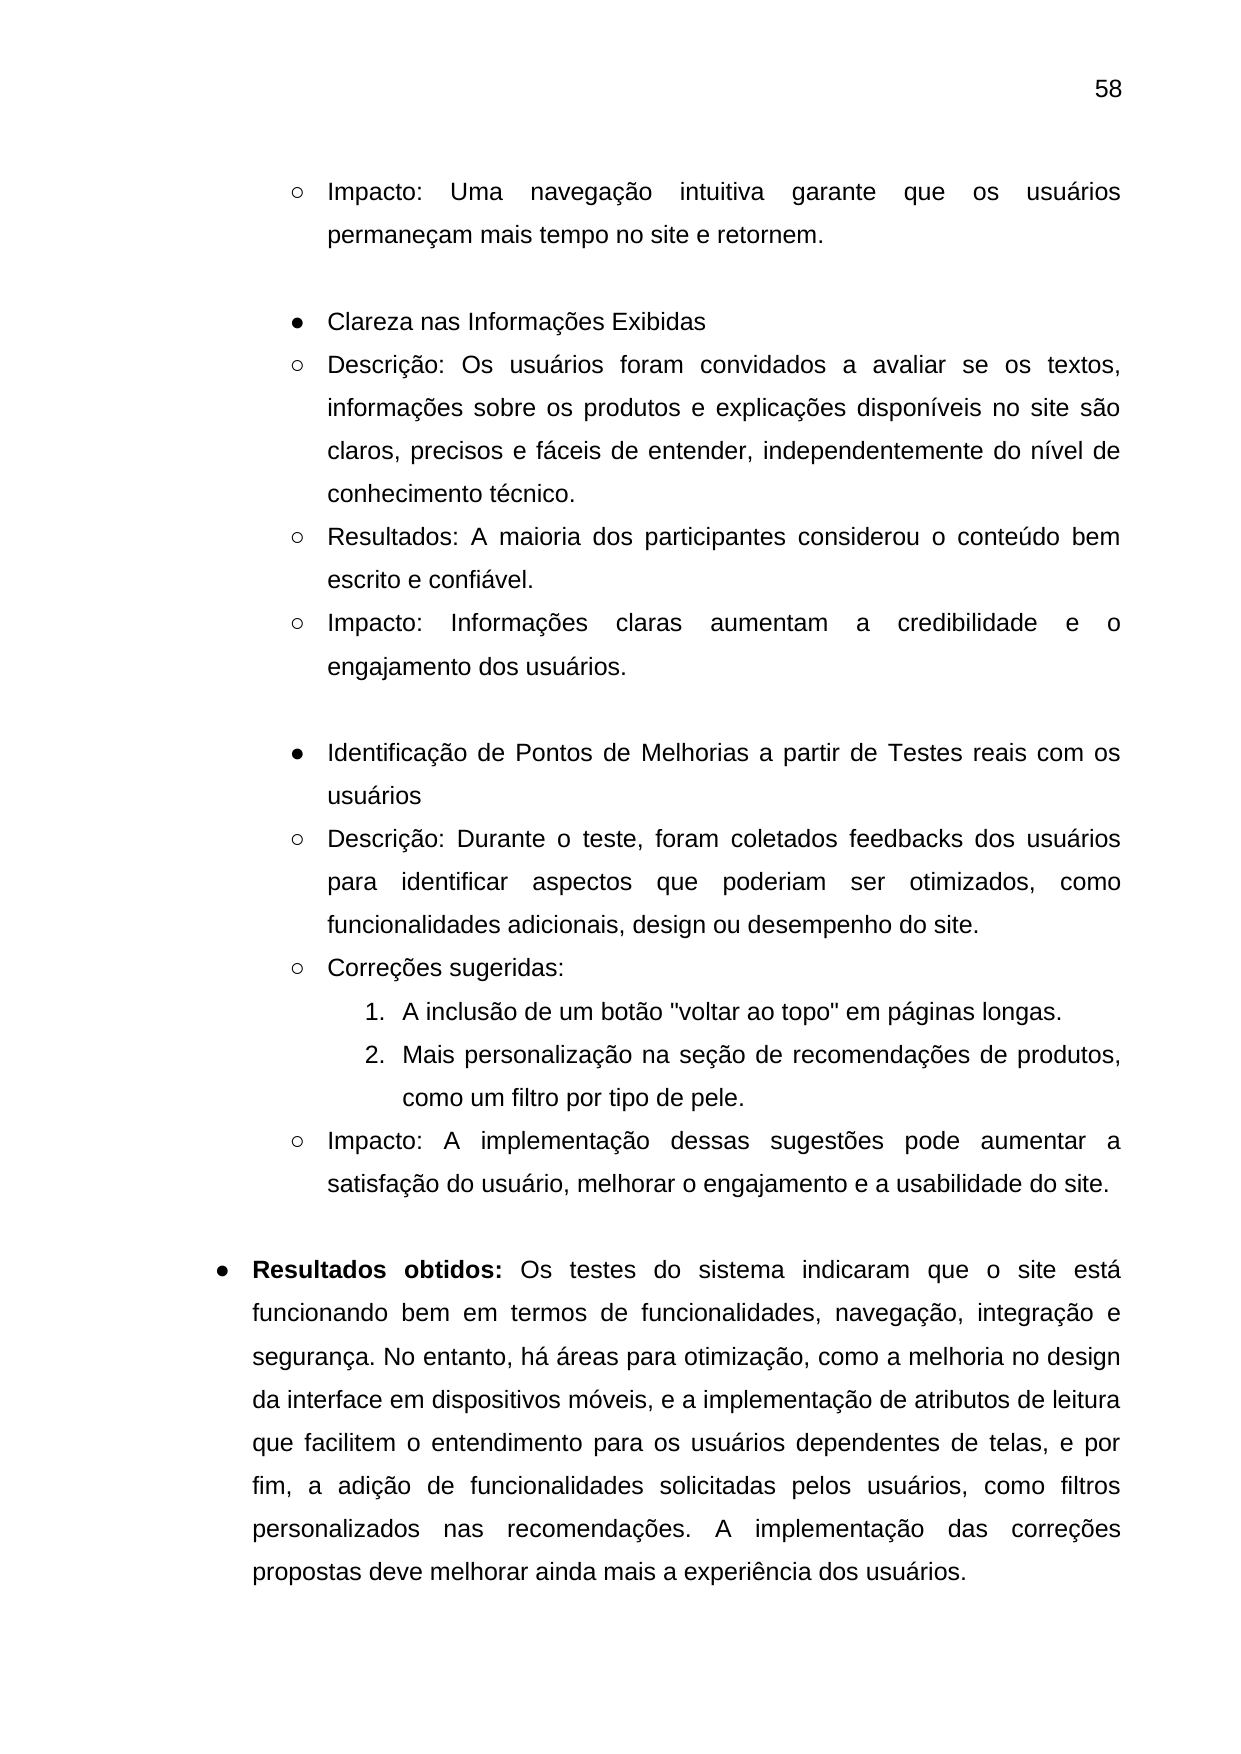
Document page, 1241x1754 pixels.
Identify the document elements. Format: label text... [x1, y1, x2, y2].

list Impacto: Uma navegação intuitiva garante que os usuários permaneçam mais tempo no site e retornem. [289, 177, 1122, 249]
list Clareza nas Informações Exibidas [289, 306, 1122, 335]
list Descrição: Durante o teste, foram coletados feedbacks dos usuários para identificar aspectos que poderiam ser otimizados, como funcionalidades adicionais, design ou desempenho do site. [289, 824, 1122, 939]
list A inclusão de um botão "voltar ao topo" em páginas longas. [364, 996, 1122, 1025]
list Impacto: A implementação dessas sugestões pode aumentar a satisfação do usuário, melhorar o engajamento e a usabilidade do site. [289, 1126, 1122, 1198]
list Impacto: Informações claras aumentam a credibilidade e o engajamento dos usuários. [289, 608, 1122, 680]
list Resultados obtidos: Os testes do sistema indicaram que o site está funcionando bem em termos de funcionalidades, navegação, integração e segurança. No entanto, há áreas para otimização, como a melhoria no design da interface em dispositivos móveis, e a implementação de atributos de leitura que facilitem o entendimento para os usuários dependentes de telas, e por fim, a adição de funcionalidades solicitadas pelos usuários, como filtros personalizados nas recomendações. A implementação das correções propostas deve melhorar ainda mais a experiência dos usuários. [214, 1255, 1122, 1586]
list Mais personalização na seção de recomendações de produtos, como um filtro por tipo de pele. [364, 1039, 1122, 1111]
list Descrição: Os usuários foram convidados a avaliar se os textos, informações sobre os produtos e explicações disponíveis no site são claros, precisos e fáceis de entender, independentemente do nível de conhecimento técnico. [289, 349, 1122, 508]
list Correções sugeridas: [289, 953, 1122, 982]
list Resultados: A maioria dos participantes considerou o conteúdo bem escrito e confiável. [289, 522, 1122, 594]
list Identificação de Pontos de Melhorias a partir de Testes reais com os usuários [289, 738, 1122, 809]
